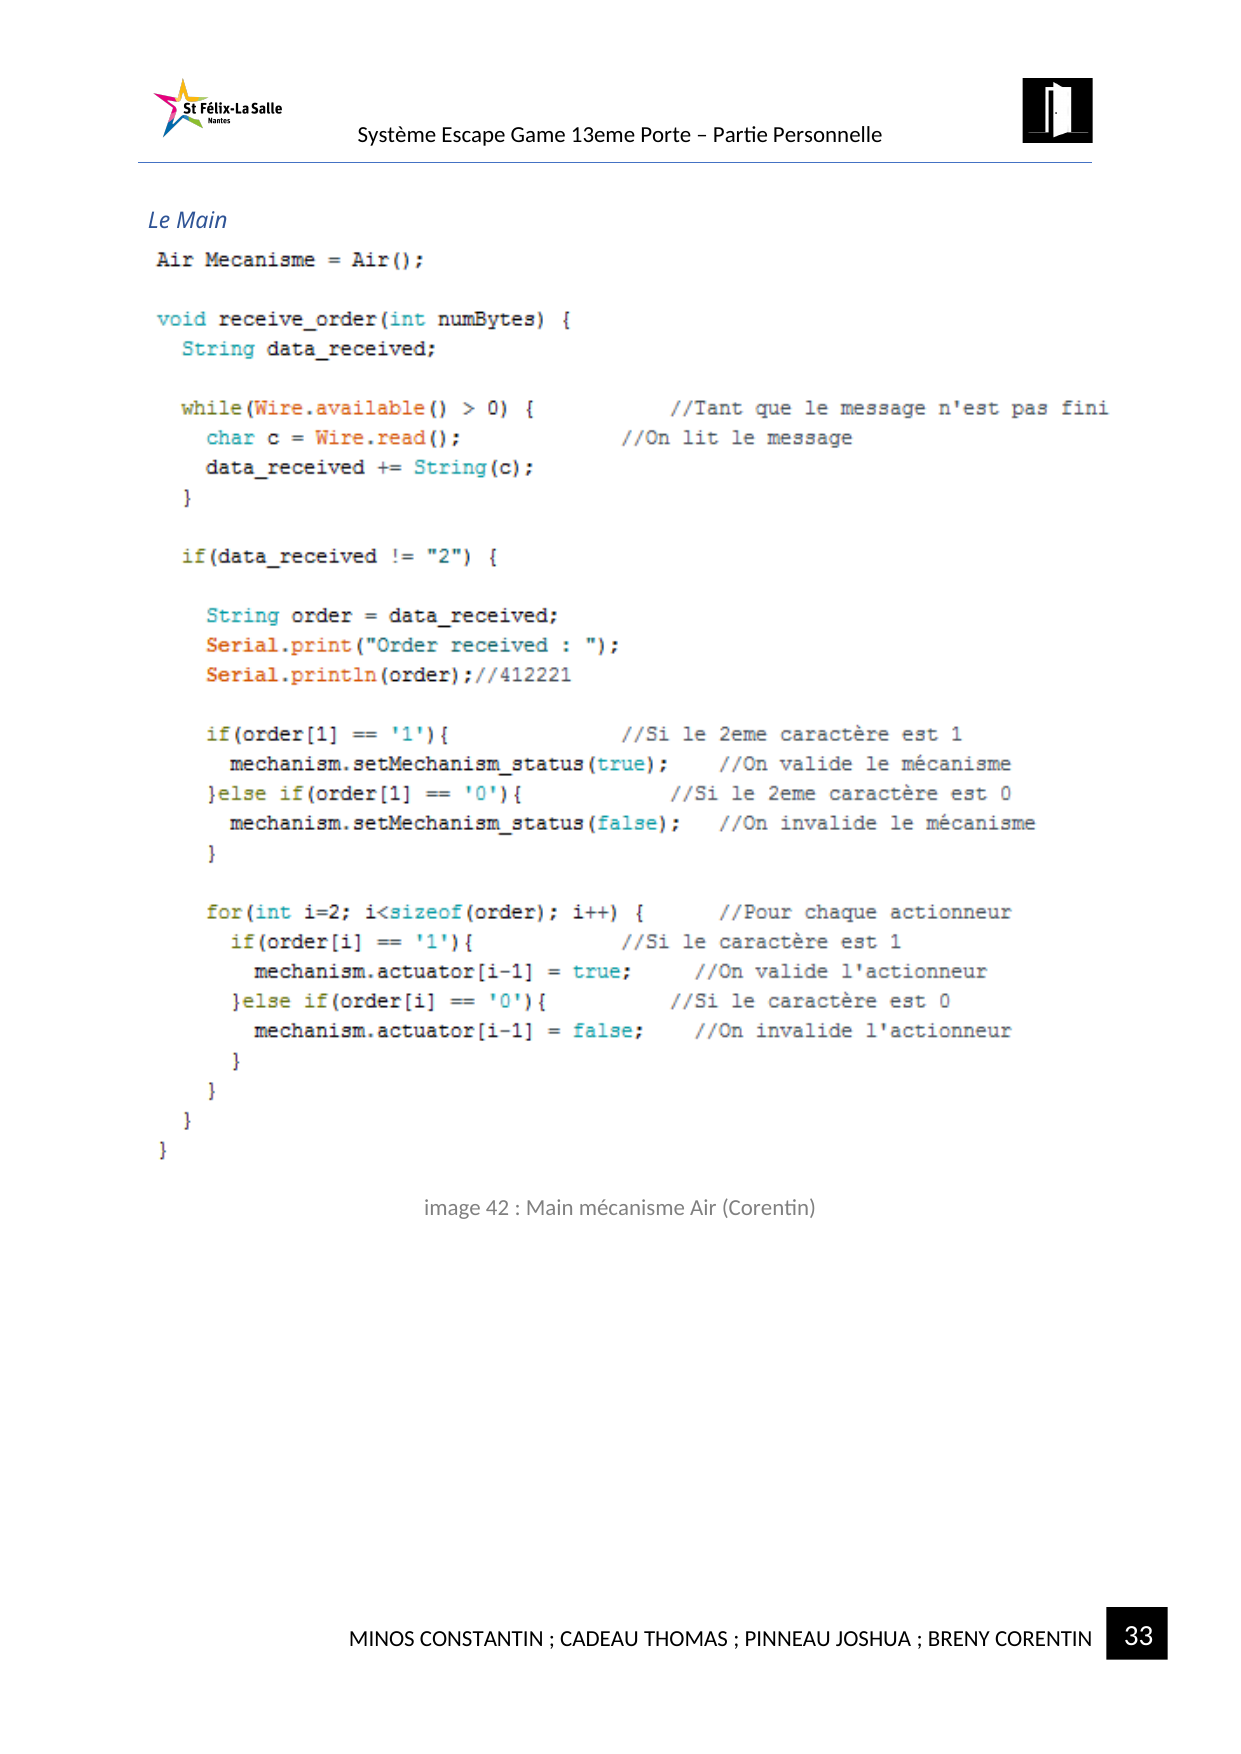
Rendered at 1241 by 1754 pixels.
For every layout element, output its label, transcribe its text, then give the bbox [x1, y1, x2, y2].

picture [147, 237, 1164, 1191]
picture [147, 73, 290, 142]
text image 42 : Main mécanisme Air (Corentin) [148, 1191, 1092, 1221]
picture [1022, 78, 1093, 143]
subtitle Le Main [148, 204, 1092, 235]
